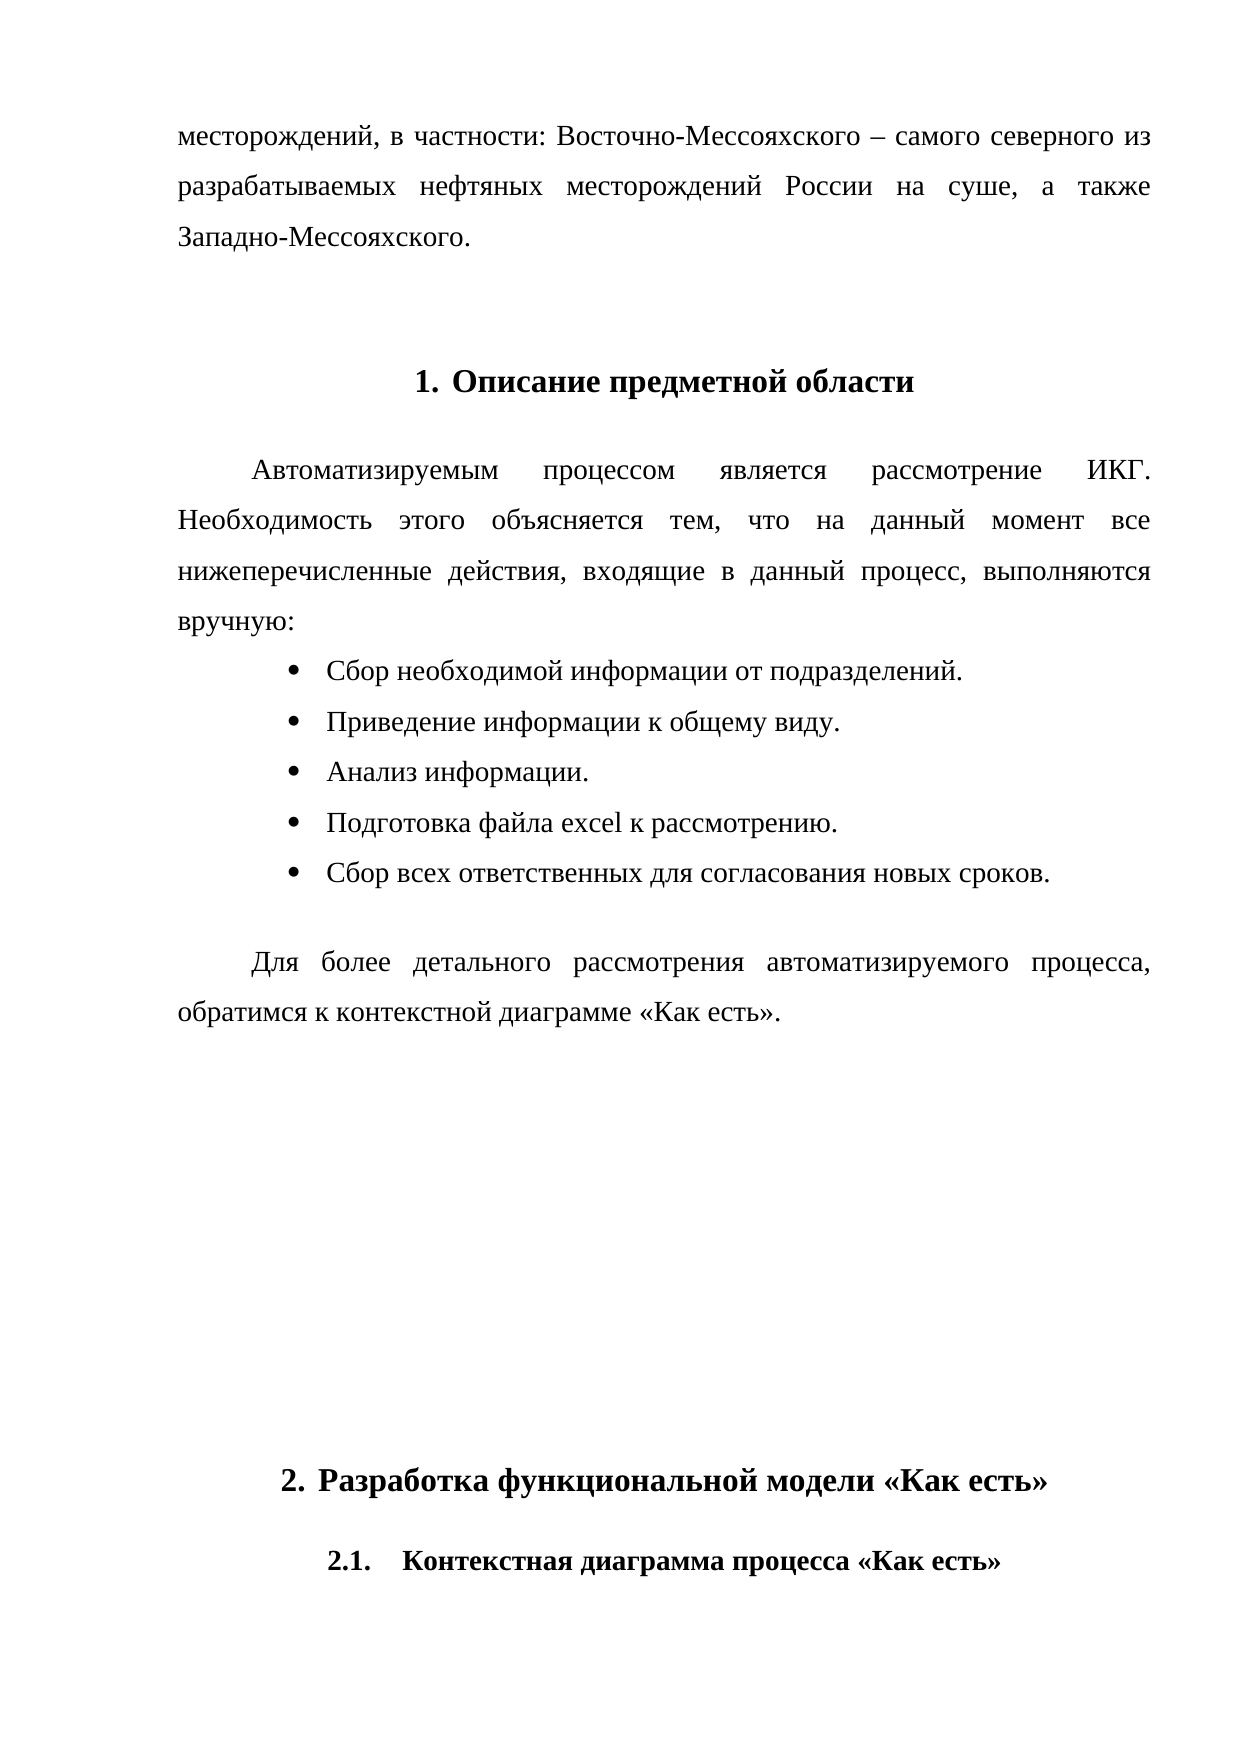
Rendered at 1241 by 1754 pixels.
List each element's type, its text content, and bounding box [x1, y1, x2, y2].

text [177, 118, 1152, 252]
list Подготовка файла excel к рассмотрению. [288, 805, 1152, 838]
list Для более детального рассмотрения автоматизируемого процесса, обратимся к контекстной диаграмме «Как есть». [177, 944, 1152, 1028]
list Анализ информации. [288, 754, 1152, 788]
list Сбор всех ответственных для согласования новых сроков. [288, 855, 1152, 889]
list Автоматизируемым процессом является рассмотрение ИКГ. Необходимость этого объясняется тем, что на данный момент все нижеперечисленные действия, входящие в данный процесс, выполняются вручную: [177, 452, 1152, 637]
list Сбор необходимой информации от подразделений. [288, 653, 1152, 687]
list Приведение информации к общему виду. [288, 704, 1152, 737]
subtitle Разработка функциональной модели «Как есть» [177, 1460, 1152, 1499]
subtitle Контекстная диаграмма процесса «Как есть» [177, 1543, 1152, 1576]
subtitle Описание предметной области [177, 361, 1152, 399]
